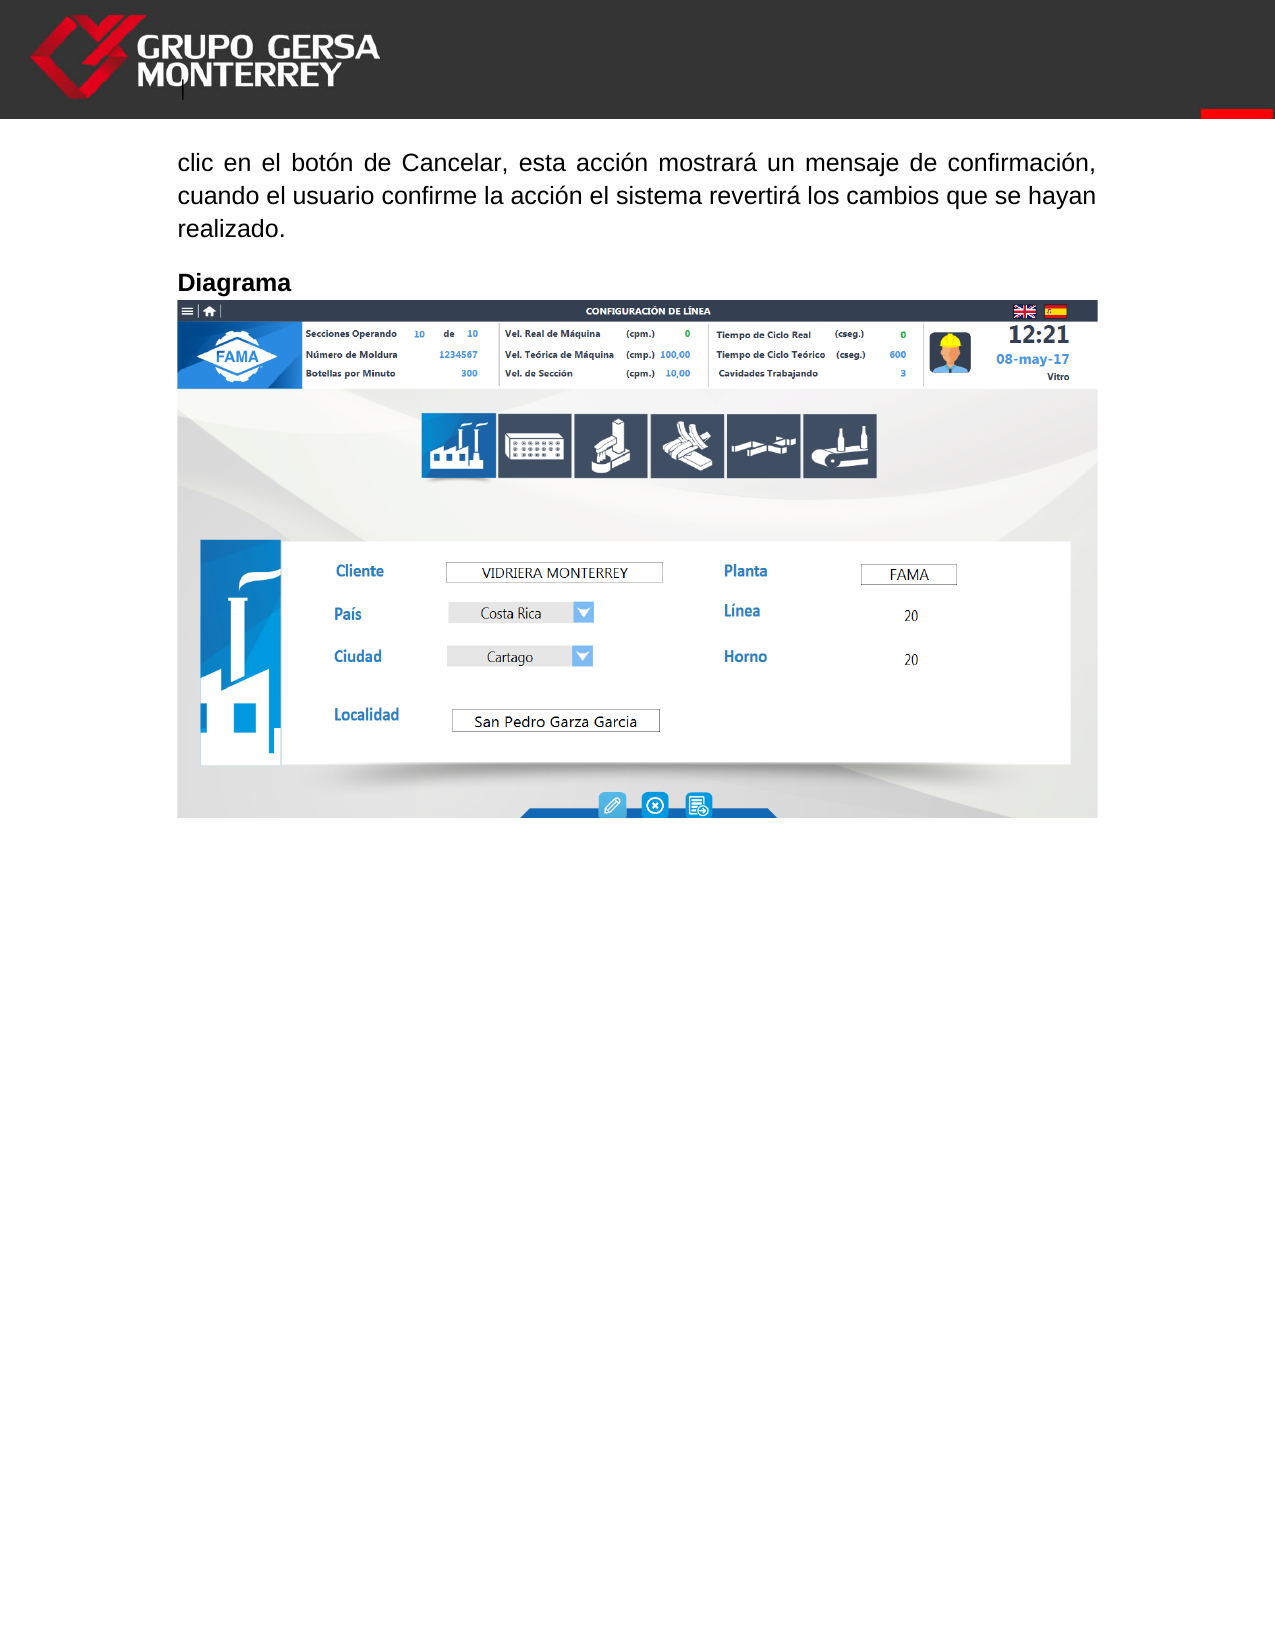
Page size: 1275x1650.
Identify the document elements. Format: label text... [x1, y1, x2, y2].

picture [690, 800, 701, 807]
picture [177, 300, 1098, 818]
picture [690, 808, 705, 813]
picture [0, 0, 1275, 119]
subtitle Diagrama [177, 267, 1098, 296]
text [177, 148, 1098, 242]
